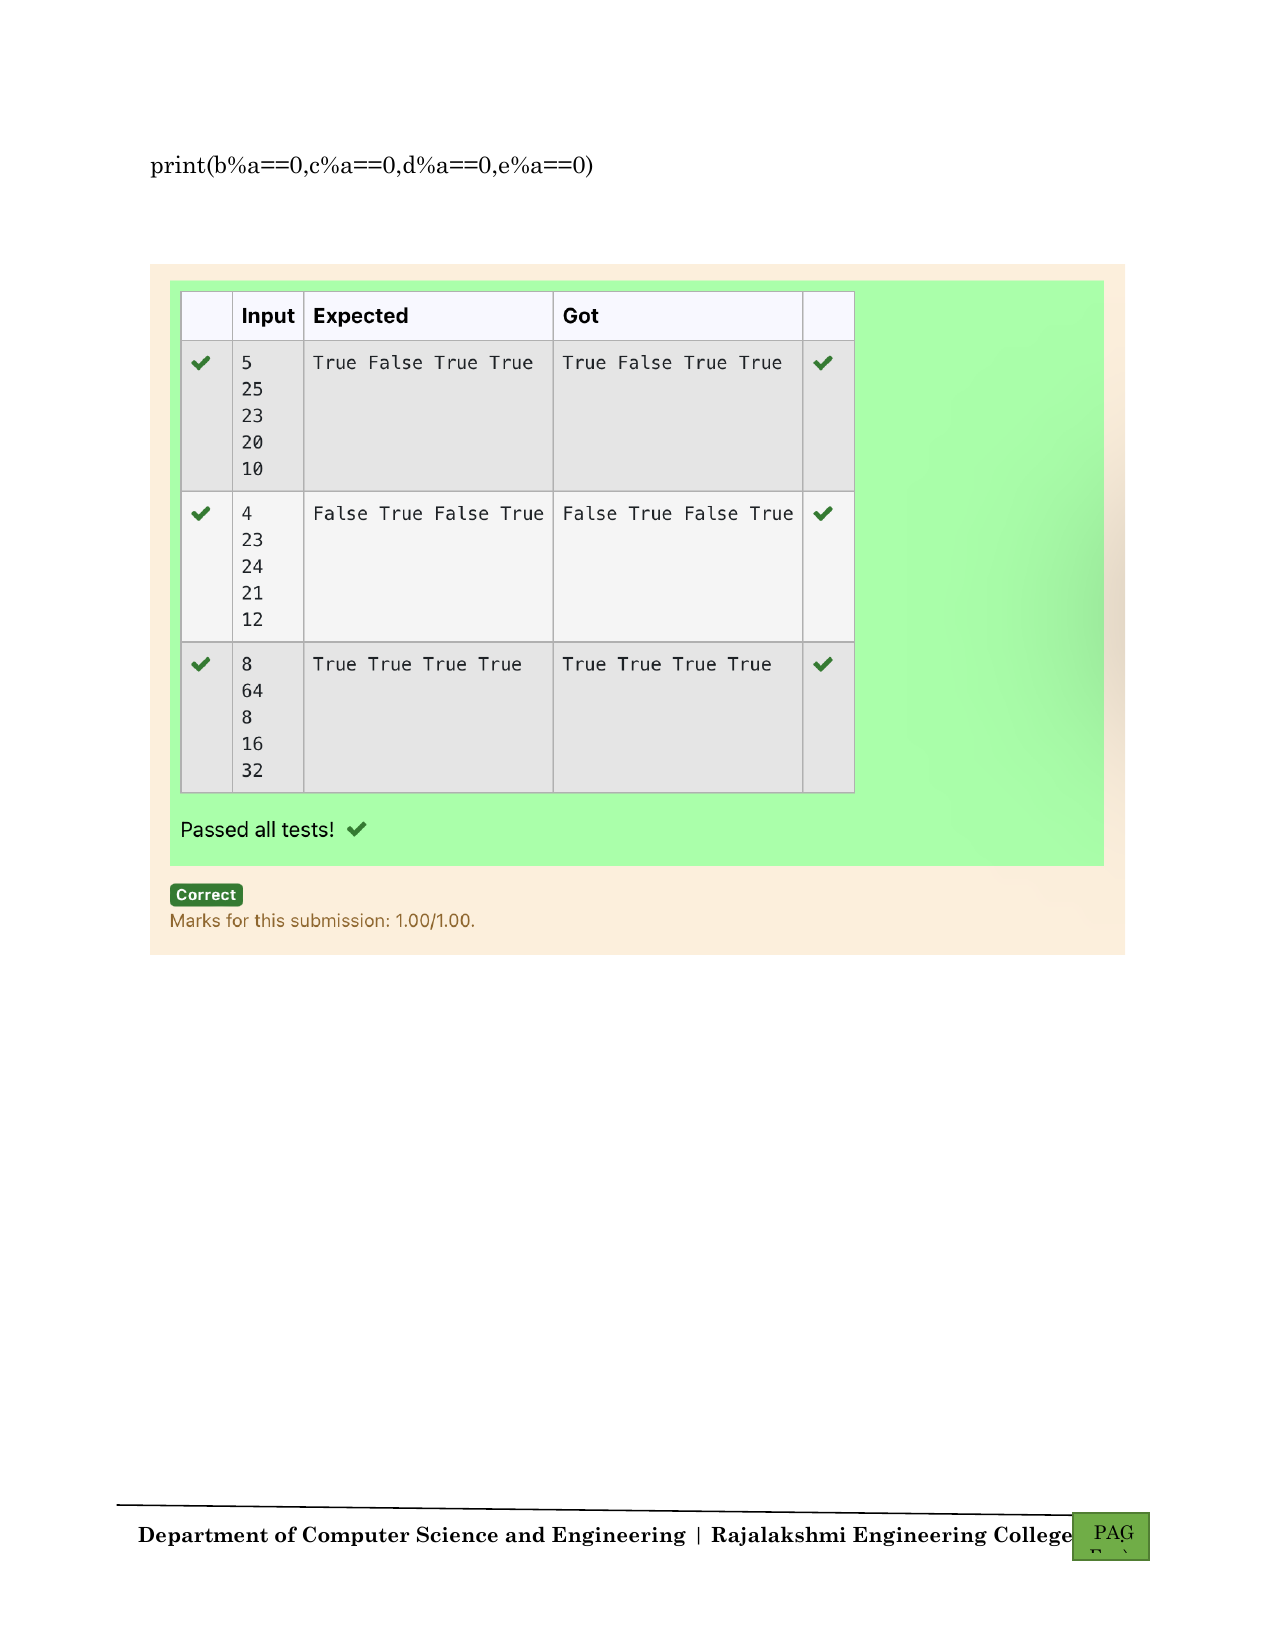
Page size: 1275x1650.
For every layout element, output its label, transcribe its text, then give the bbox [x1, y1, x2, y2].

picture [150, 264, 1125, 955]
text print(b%a==0,c%a==0,d%a==0,e%a==0) [150, 150, 1125, 179]
